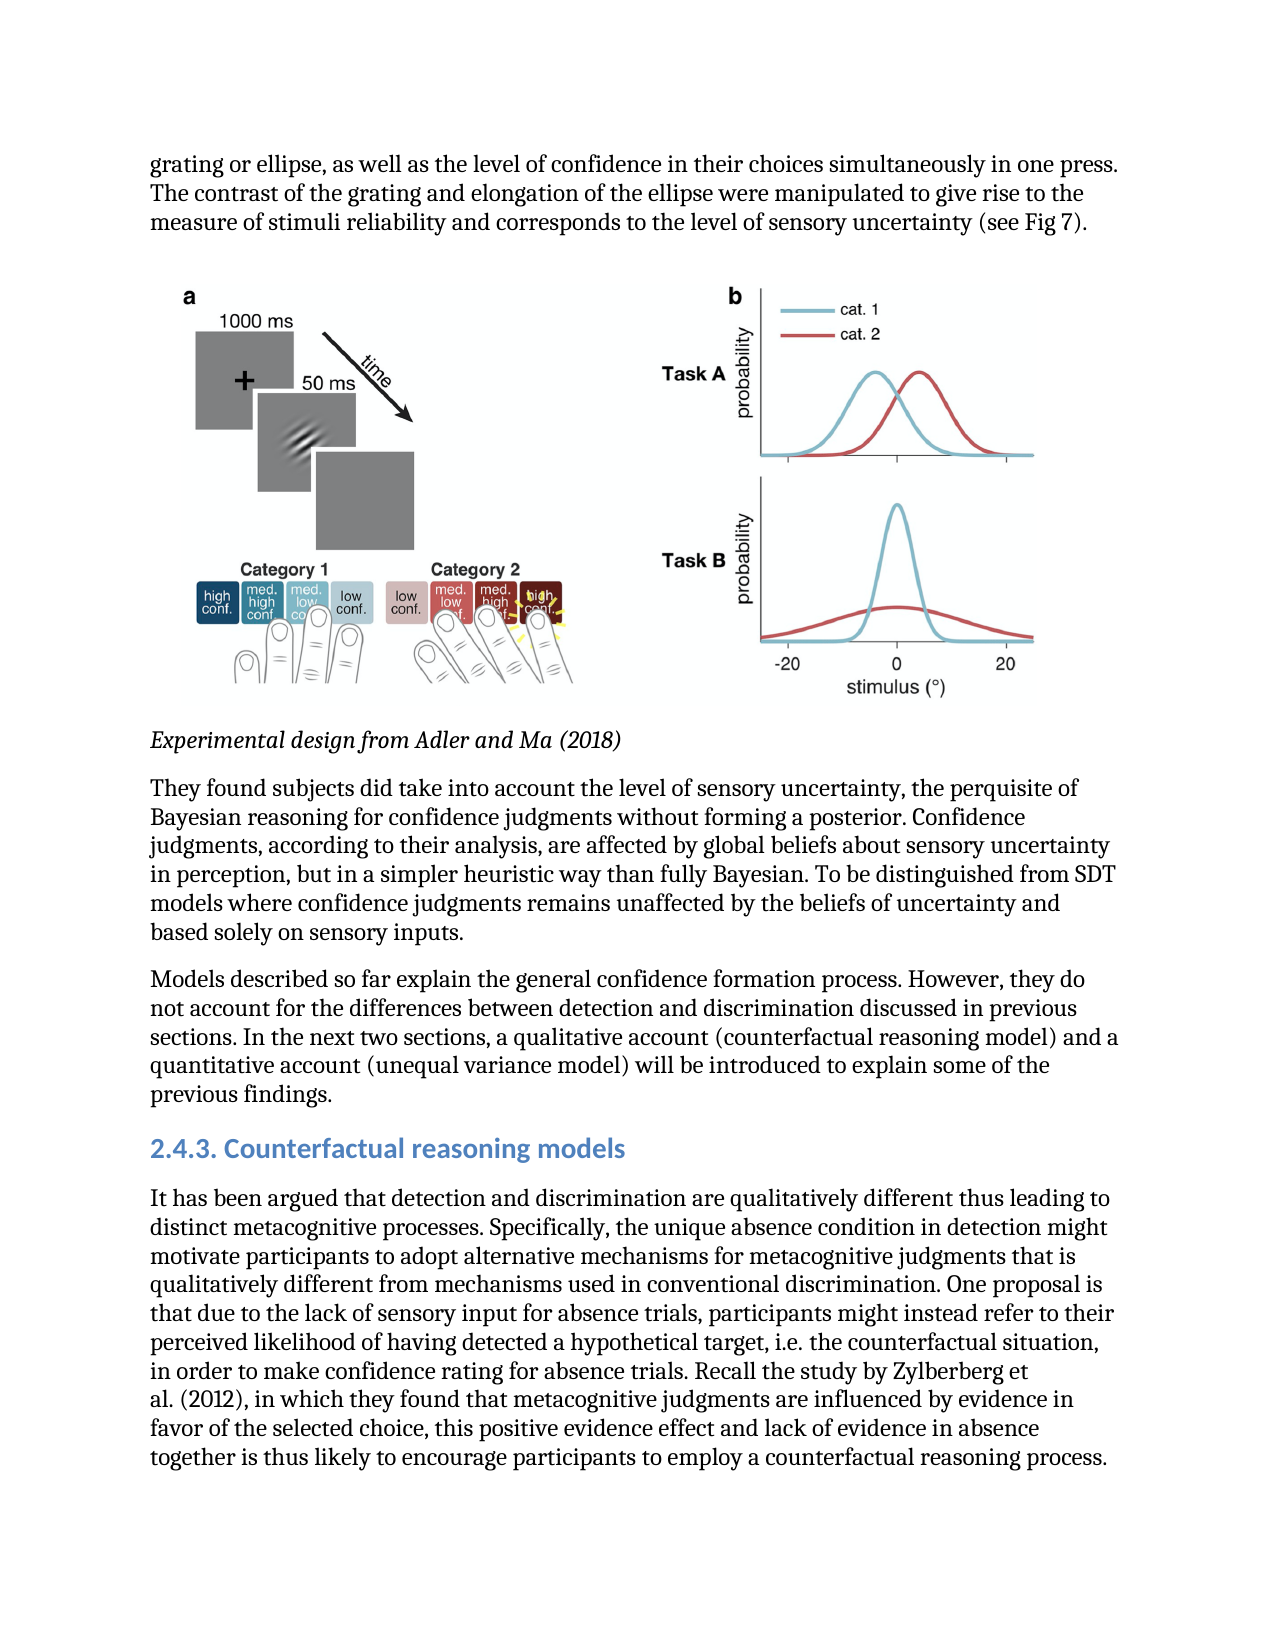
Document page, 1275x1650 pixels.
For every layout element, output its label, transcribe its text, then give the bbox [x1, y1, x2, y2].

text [150, 150, 1125, 236]
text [150, 1184, 1125, 1472]
picture [168, 255, 1044, 706]
text Experimental design from Adler and Ma (2018) [150, 726, 1125, 755]
text They found subjects did take into account the level of sensory uncertainty, the perquisite of Bayesian reasoning for confidence judgments without forming a posterior. Confidence judgments, according to their analysis, are affected by global beliefs about sensory uncertainty in perception, but in a simpler heuristic way than fully Bayesian. To be distinguished from SDT models where confidence judgments remains unaffected by the beliefs of uncertainty and based solely on sensory inputs. [150, 774, 1125, 946]
text Models described so far explain the general confidence formation process. However, they do not account for the differences between detection and discrimination discussed in previous sections. In the next two sections, a qualitative account (counterfactual reasoning model) and a quantitative account (unequal variance model) will be introduced to explain some of the previous findings. [150, 965, 1125, 1109]
subtitle 2.4.3. Counterfactual reasoning models [150, 1130, 1125, 1165]
